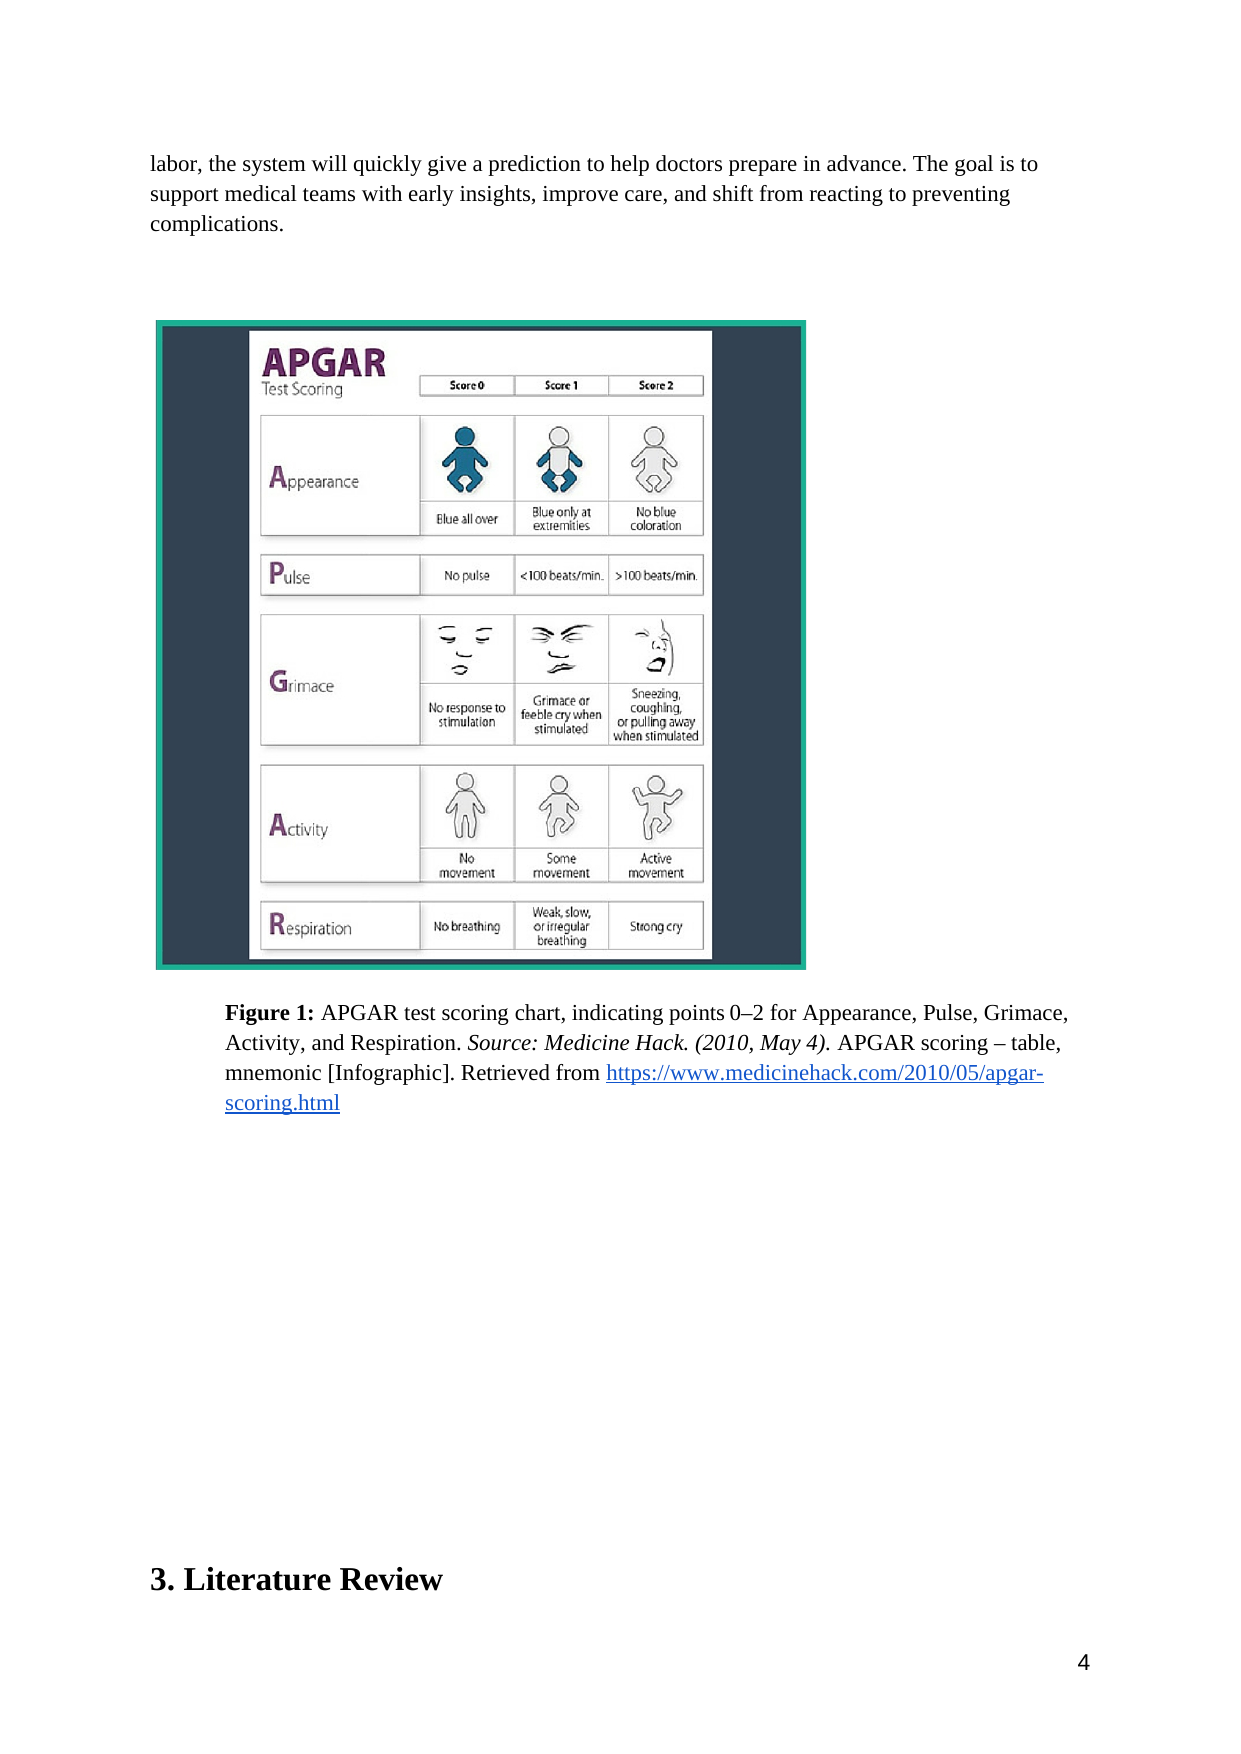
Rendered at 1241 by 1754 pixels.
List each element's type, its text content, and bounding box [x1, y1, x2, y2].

text 3. Literature Review [150, 1559, 1090, 1597]
picture [155, 320, 807, 970]
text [150, 150, 1090, 237]
text Figure 1: APGAR test scoring chart, indicating points 0–2 for Appearance, Pulse, Grimace, Activity, and Respiration. Source: Medicine Hack. (2010, May 4). APGAR scoring – table, mnemonic [Infographic]. Retrieved from https://www.medicinehack.com/2010/05/apgar-scoring.html [225, 999, 1090, 1116]
